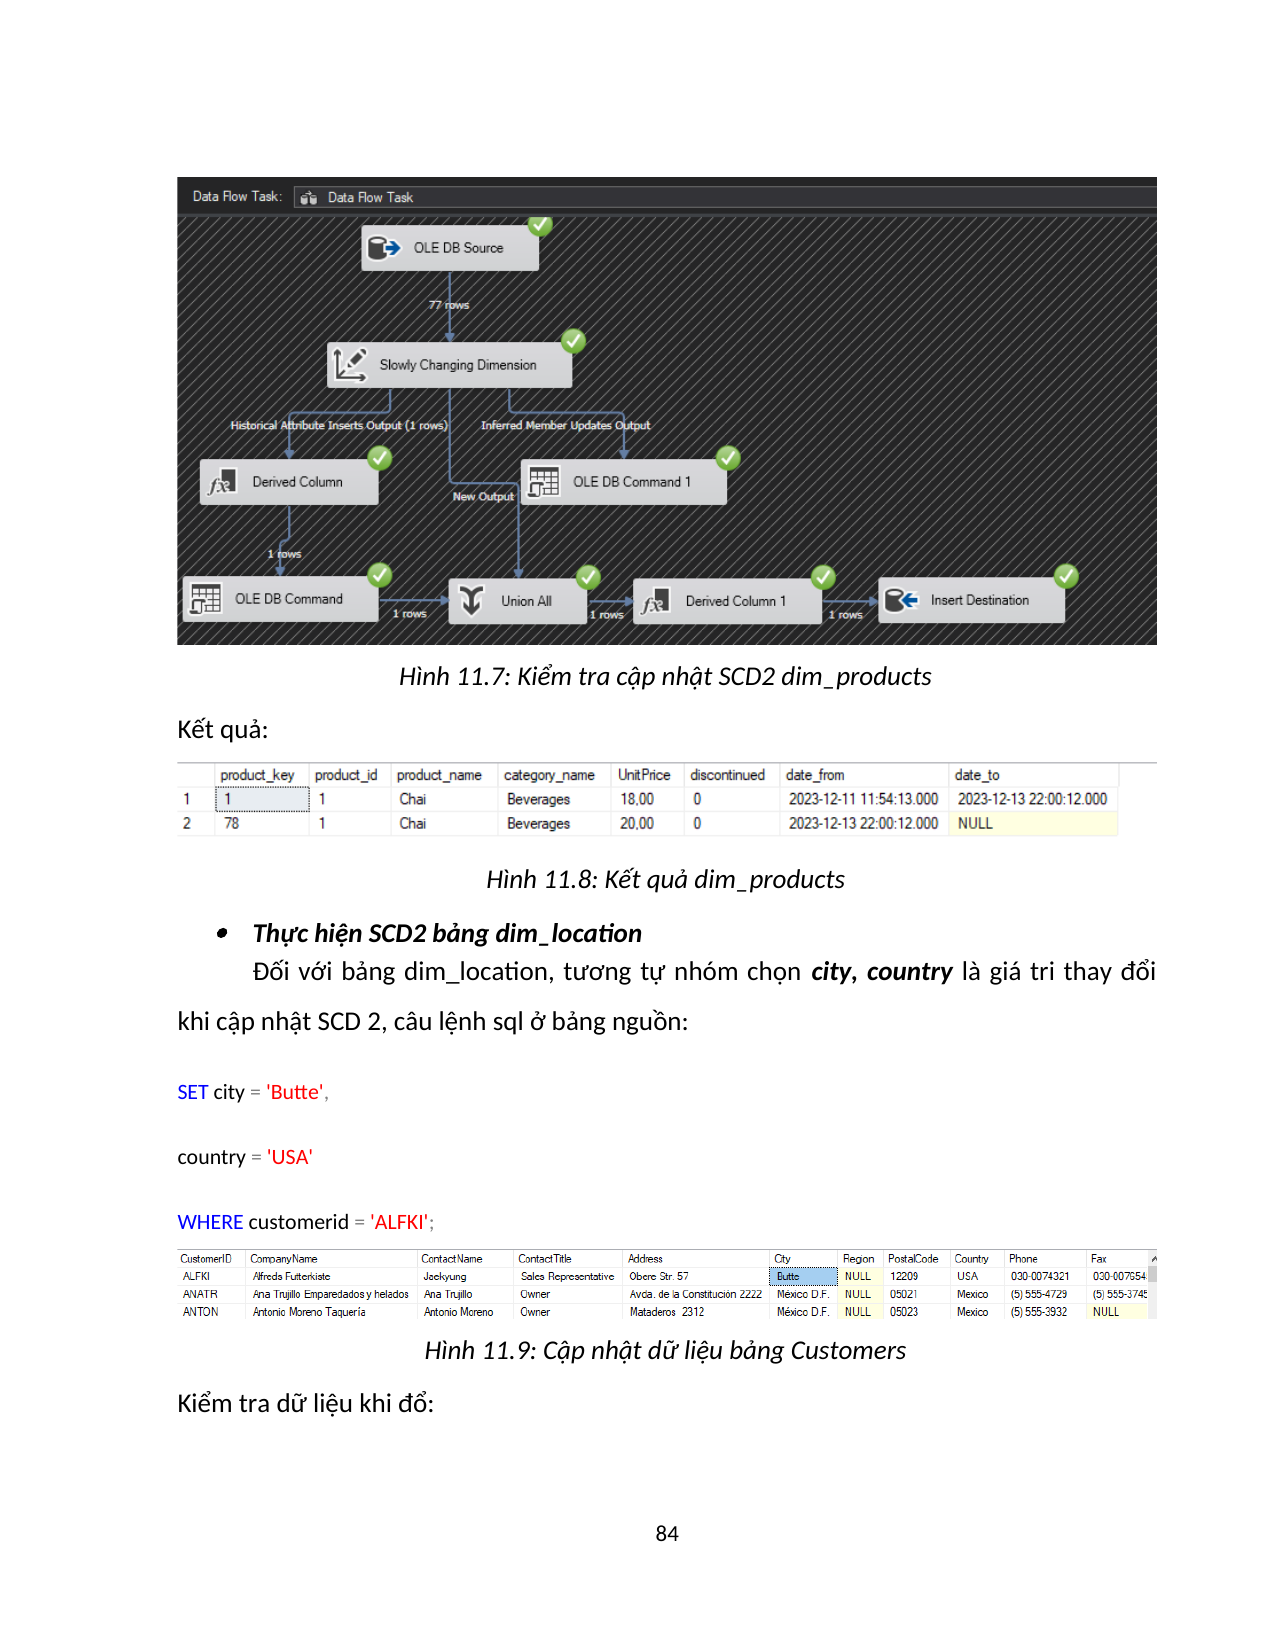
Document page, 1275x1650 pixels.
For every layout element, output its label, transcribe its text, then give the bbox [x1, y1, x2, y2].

text WHERE customerid = 'ALFKI'; [177, 1208, 1157, 1235]
picture [177, 1248, 1157, 1319]
picture [177, 762, 1157, 848]
text SET city = 'Butte', [177, 1078, 1157, 1105]
text Kết quả: [177, 713, 1157, 746]
text Hình 11.7: Kiểm tra cập nhật SCD2 dim_products [177, 659, 1157, 692]
list Thực hiện SCD2 bảng dim_location [215, 916, 1157, 949]
text Hình 11.8: Kết quả dim_products [177, 862, 1157, 895]
text Đối với bảng dim_location, tương tự nhóm chọn city, country là giá tri thay đổi khi cập nhật SCD 2, câu lệnh sql ở bảng nguồn: [177, 954, 1157, 1037]
picture [177, 177, 1157, 645]
text Kiểm tra dữ liệu khi đổ: [177, 1387, 1157, 1420]
text country = 'USA' [177, 1143, 1157, 1170]
text Hình 11.9: Cập nhật dữ liệu bảng Customers [177, 1333, 1157, 1366]
